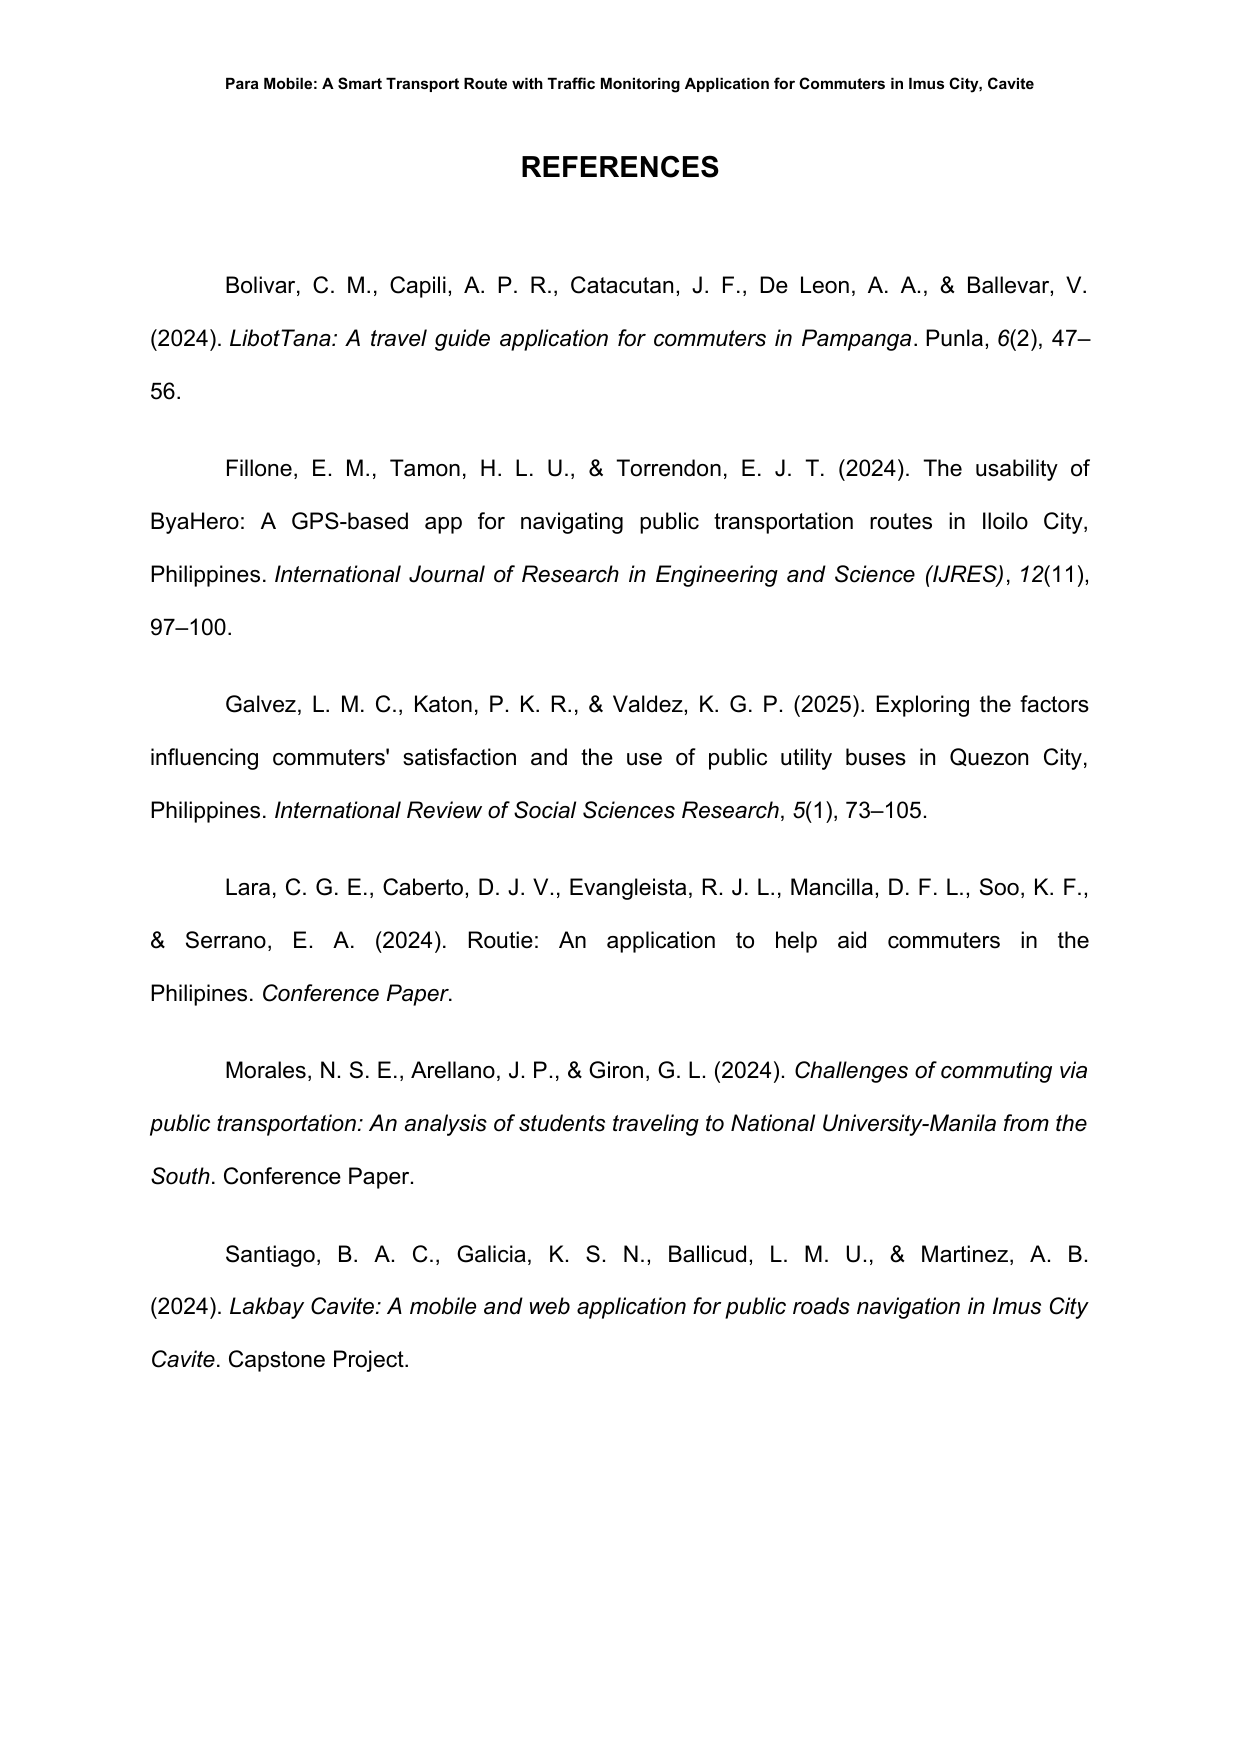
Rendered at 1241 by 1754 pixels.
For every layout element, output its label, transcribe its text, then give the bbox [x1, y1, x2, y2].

text Santiago, B. A. C., Galicia, K. S. N., Ballicud, L. M. U., & Martinez, A. B. (2024). Lakbay Cavite: A mobile and web application for public roads navigation in Imus City Cavite. Capstone Project. [150, 1241, 1090, 1372]
subtitle REFERENCES [150, 150, 1090, 183]
text Fillone, E. M., Tamon, H. L. U., & Torrendon, E. J. T. (2024). The usability of ByaHero: A GPS-based app for navigating public transportation routes in Iloilo City, Philippines. International Journal of Research in Engineering and Science (IJRES), 12(11), 97–100. [150, 455, 1090, 640]
text Lara, C. G. E., Caberto, D. J. V., Evangleista, R. J. L., Mancilla, D. F. L., Soo, K. F., & Serrano, E. A. (2024). Routie: An application to help aid commuters in the Philipines. Conference Paper. [150, 874, 1090, 1006]
text Morales, N. S. E., Arellano, J. P., & Giron, G. L. (2024). Challenges of commuting via public transportation: An analysis of students traveling to National University-Manila from the South. Conference Paper. [150, 1057, 1090, 1189]
text Galvez, L. M. C., Katon, P. K. R., & Valdez, K. G. P. (2025). Exploring the factors influencing commuters' satisfaction and the use of public utility buses in Quezon City, Philippines. International Review of Social Sciences Research, 5(1), 73–105. [150, 691, 1090, 823]
text Bolivar, C. M., Capili, A. P. R., Catacutan, J. F., De Leon, A. A., & Ballevar, V. (2024). LibotTana: A travel guide application for commuters in Pampanga. Punla, 6(2), 47–56. [150, 272, 1090, 404]
